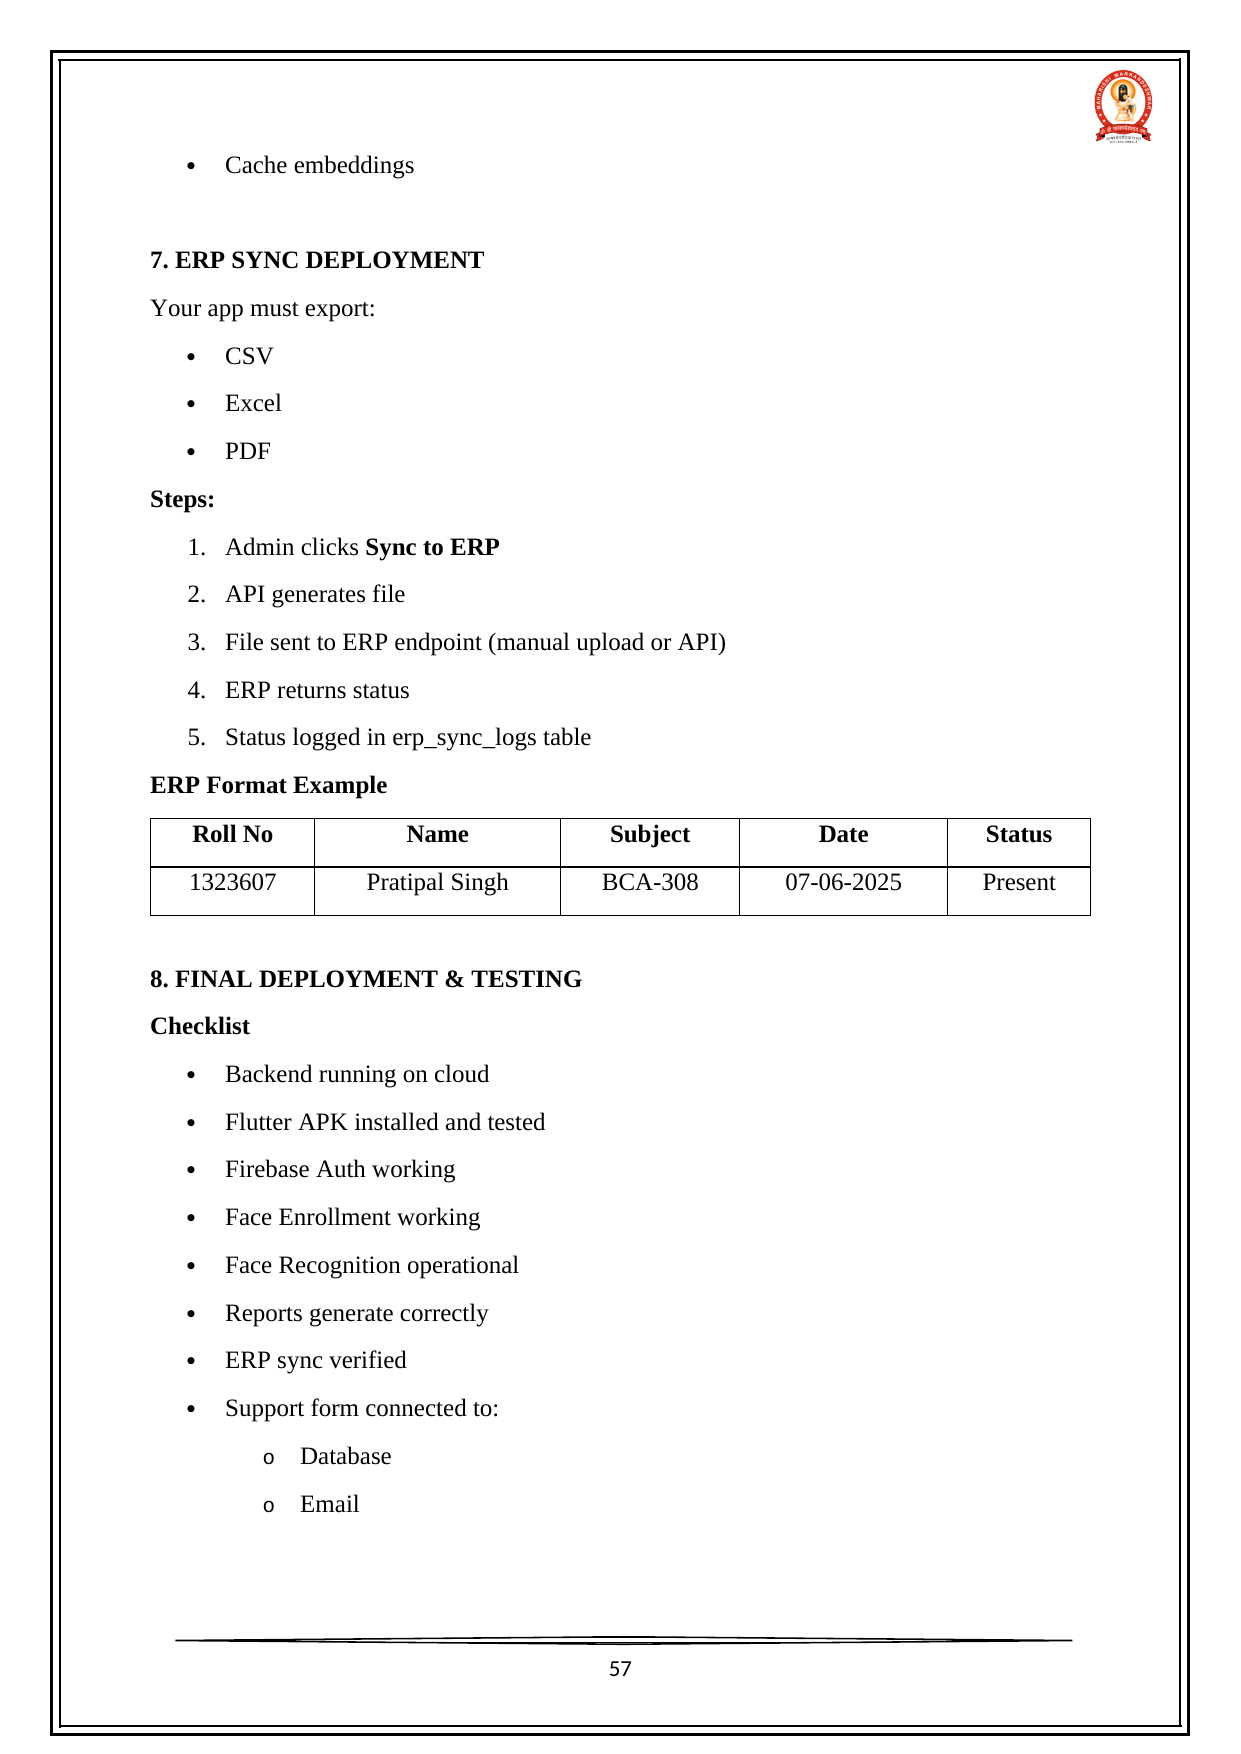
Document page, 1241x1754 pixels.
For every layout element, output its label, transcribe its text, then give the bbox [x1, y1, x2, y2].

list Face Recognition operational [187, 1250, 1090, 1279]
table_header Subject [561, 819, 739, 866]
table_cell Present [948, 868, 1090, 915]
list Database [262, 1441, 1090, 1470]
list File sent to ERP endpoint (manual upload or API) [187, 627, 1090, 656]
table_cell 07-06-2025 [740, 868, 947, 915]
list ERP returns status [187, 675, 1090, 703]
list Backend running on cloud [187, 1059, 1090, 1088]
list PDF [187, 436, 1090, 465]
list API generates file [187, 579, 1090, 608]
list Reports generate correctly [187, 1298, 1090, 1326]
list Status logged in erp_sync_logs table [187, 722, 1090, 751]
list Flutter APK installed and tested [187, 1107, 1090, 1136]
list Firebase Auth working [187, 1154, 1090, 1183]
list Email [262, 1489, 1090, 1519]
list Cache embeddings [187, 150, 1090, 179]
table_cell 1323607 [151, 868, 314, 915]
list Support form connected to: [187, 1393, 1090, 1422]
text Your app must export: [150, 293, 1090, 322]
picture [1090, 68, 1155, 146]
text ERP Format Example [150, 770, 1090, 799]
text Steps: [150, 484, 1090, 513]
table_cell BCA-308 [561, 868, 739, 915]
text 7. ERP SYNC DEPLOYMENT [150, 245, 1090, 274]
list CSV [187, 341, 1090, 369]
table_header Roll No [151, 819, 314, 866]
list Face Enrollment working [187, 1202, 1090, 1231]
list ERP sync verified [187, 1345, 1090, 1374]
table_header Date [740, 819, 947, 866]
text Checklist [150, 1011, 1090, 1040]
table_header Name [315, 819, 560, 866]
table_header Status [948, 819, 1090, 866]
list Excel [187, 388, 1090, 417]
text 8. FINAL DEPLOYMENT & TESTING [150, 964, 1090, 992]
table_cell Pratipal Singh [315, 868, 560, 915]
list Admin clicks Sync to ERP [187, 532, 1090, 560]
